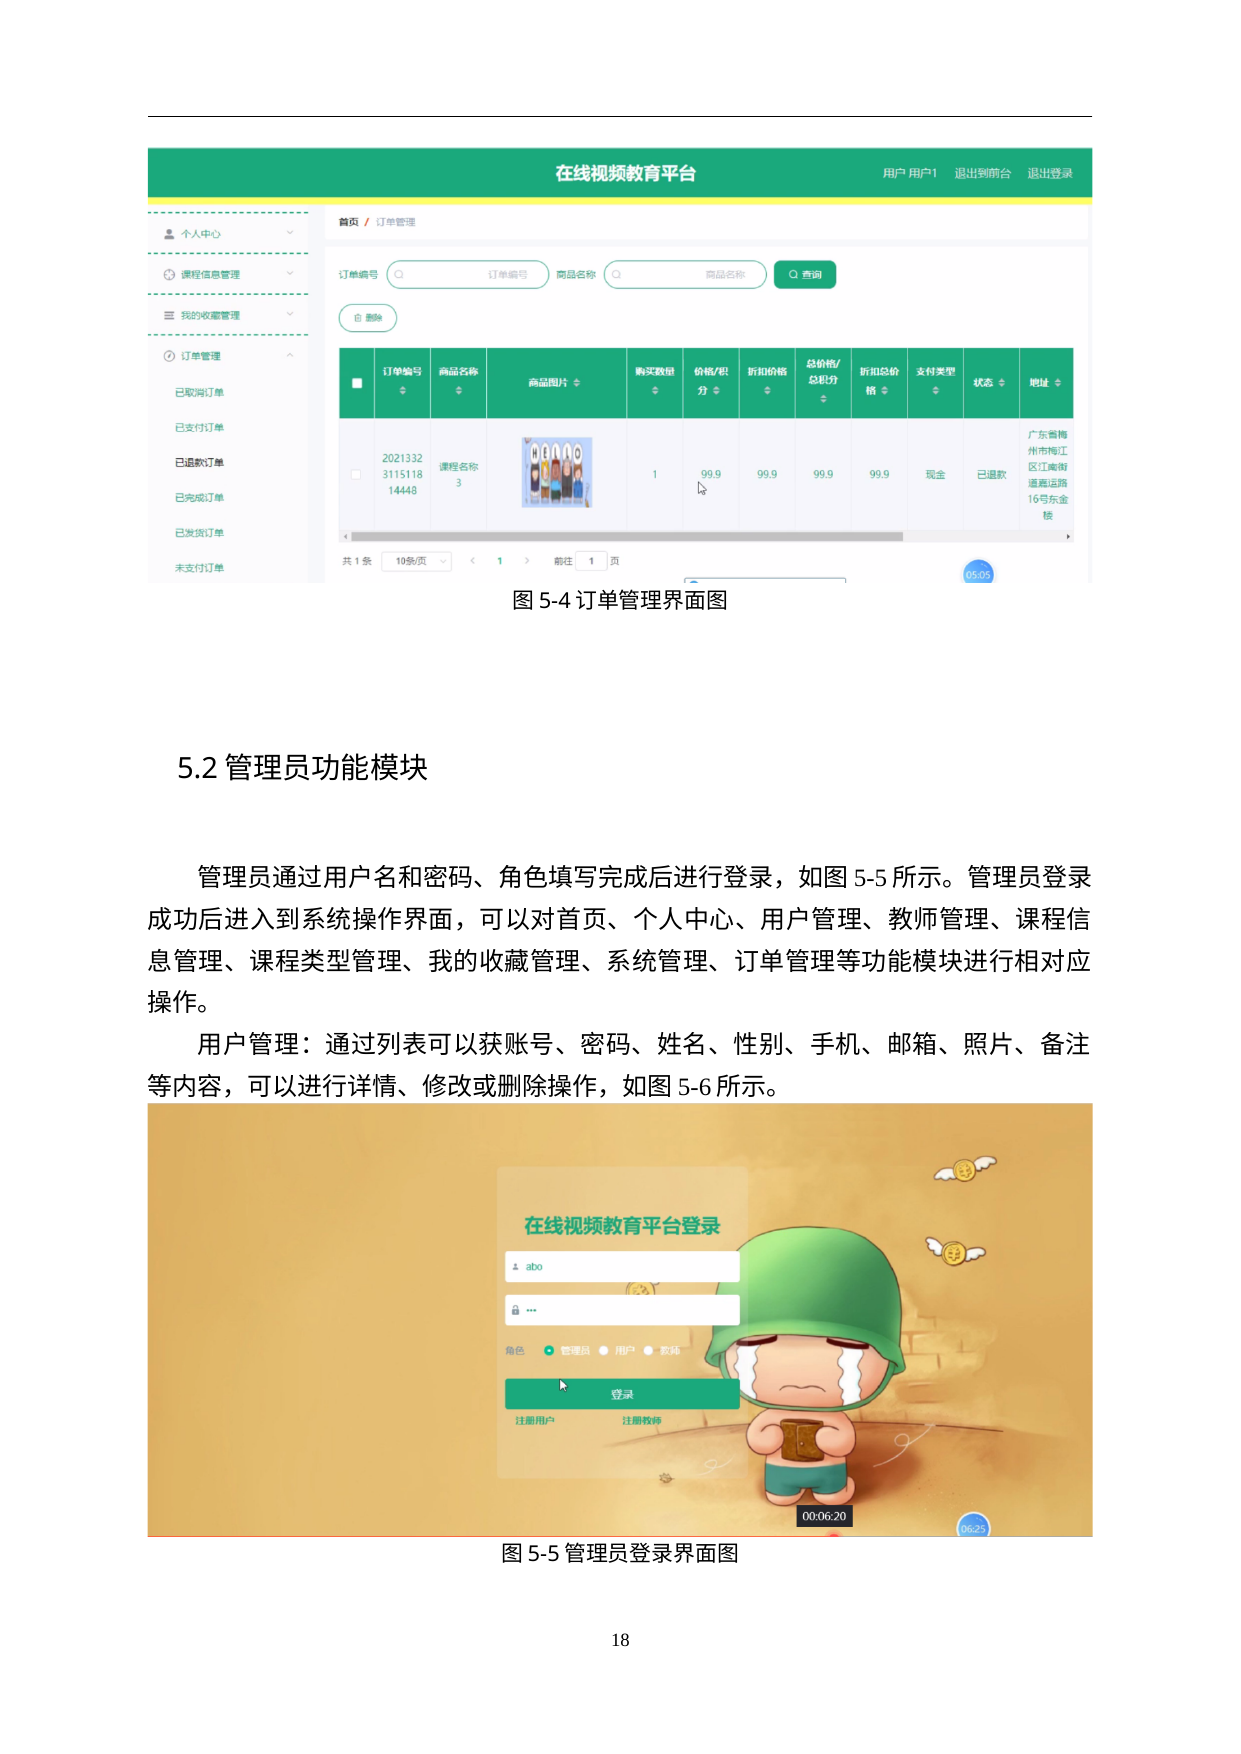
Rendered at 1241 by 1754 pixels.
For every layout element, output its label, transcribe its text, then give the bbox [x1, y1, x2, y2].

text 图5-5管理员登录界面图 [148, 1537, 1092, 1568]
text 用户管理：通过列表可以获账号、密码、姓名、性别、手机、邮箱、照片、备注等内容，可以进行详情、修改或删除操作，如图5-6所示。 [148, 1020, 1092, 1103]
picture [147, 147, 1093, 583]
picture [147, 1103, 1093, 1537]
text 管理员通过用户名和密码、角色填写完成后进行登录，如图5-5所示。管理员登录成功后进入到系统操作界面，可以对首页、个人中心、用户管理、教师管理、课程信息管理、课程类型管理、我的收藏管理、系统管理、订单管理等功能模块进行相对应操作。 [148, 853, 1092, 1020]
text 图5-4订单管理界面图 [148, 583, 1092, 615]
subtitle 5.2管理员功能模块 [148, 745, 1092, 787]
